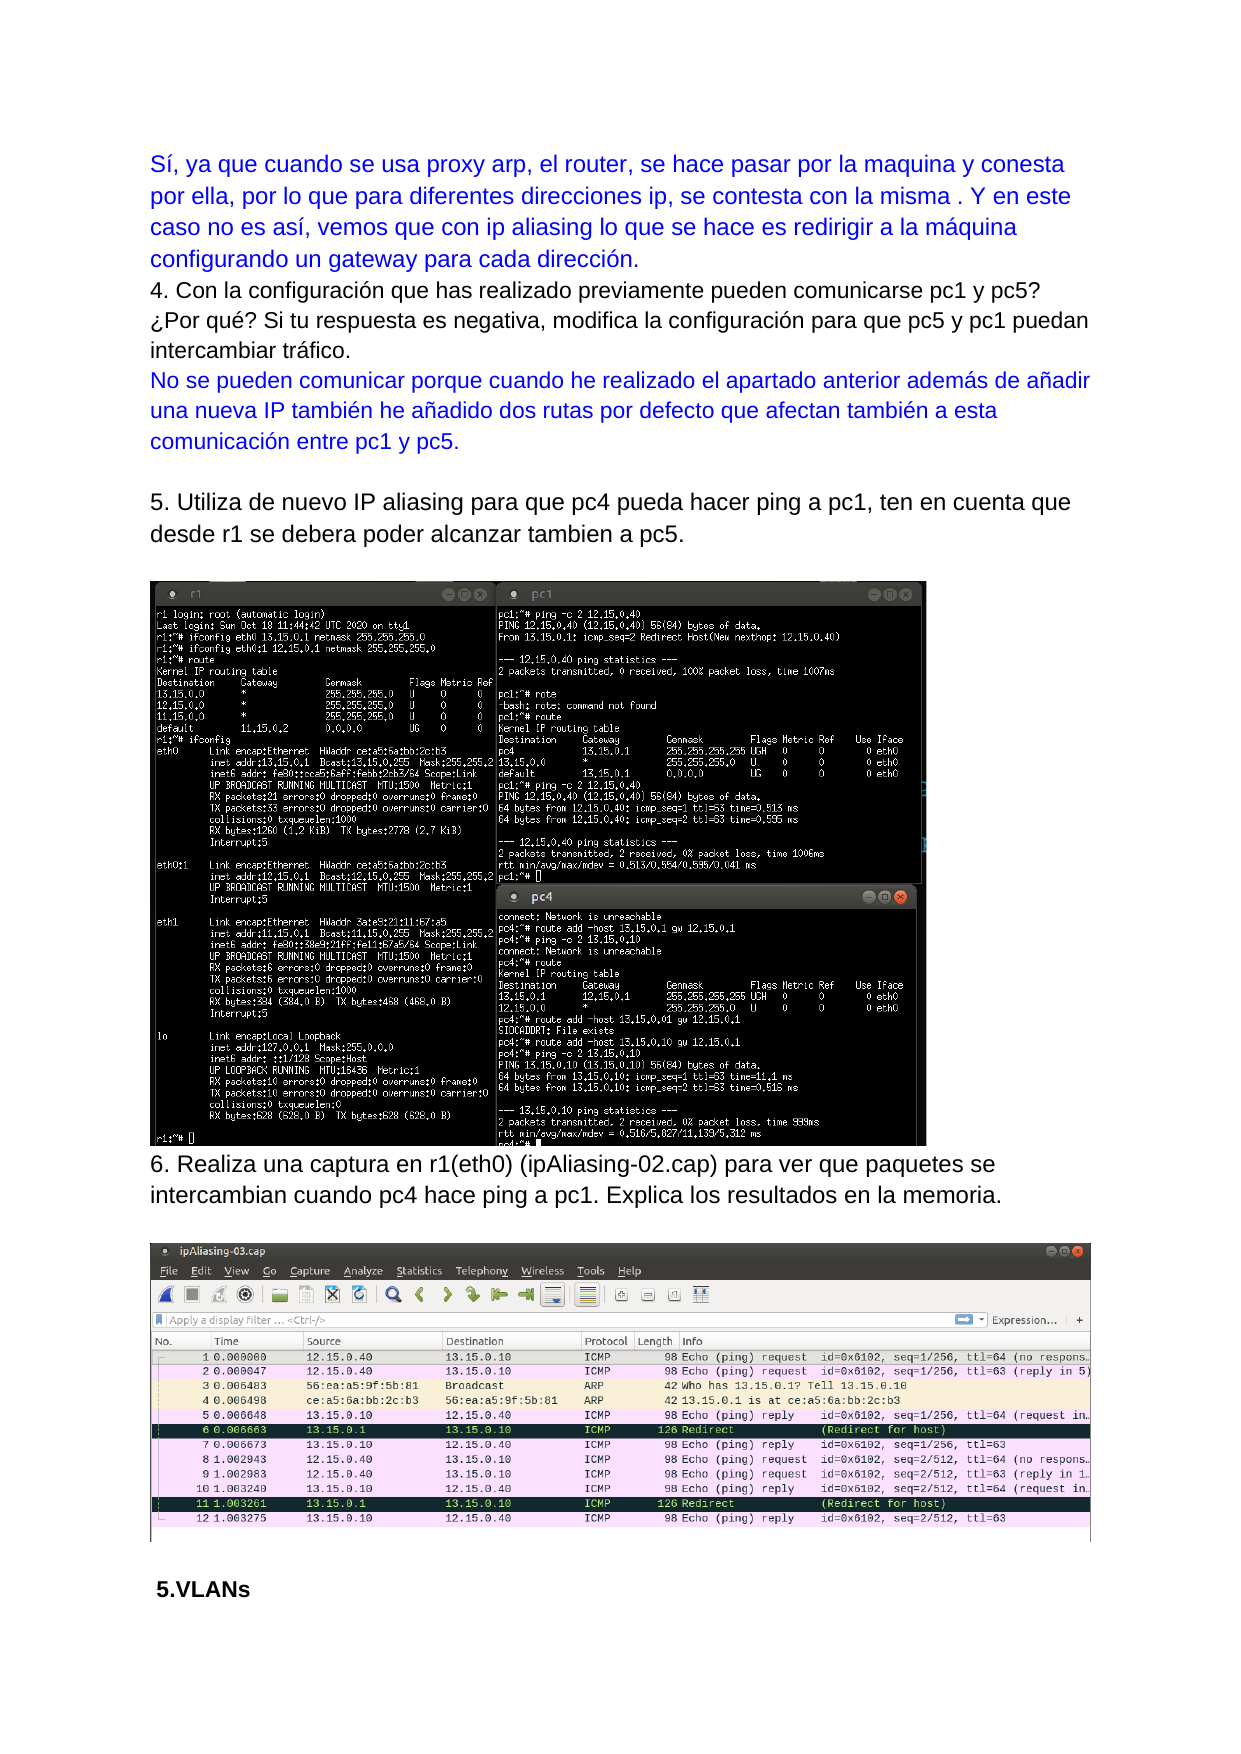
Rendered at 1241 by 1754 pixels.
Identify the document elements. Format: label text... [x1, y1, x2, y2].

picture [150, 581, 927, 1146]
text 5.VLANs [150, 1576, 1090, 1602]
text No se pueden comunicar porque cuando he realizado el apartado anterior además de añadir una nueva IP también he añadido dos rutas por defecto que afectan también a esta comunicación entre pc1 y pc5. [150, 367, 1090, 454]
text 5. Utiliza de nuevo IP aliasing para que pc4 pueda hacer ping a pc1, ten en cuenta que desde r1 se debera poder alcanzar tambien a pc5. [150, 488, 1090, 547]
text Sí, ya que cuando se usa proxy arp, el router, se hace pasar por la maquina y conesta por ella, por lo que para diferentes direcciones ip, se contesta con la misma . Y en este caso no es así, vemos que con ip aliasing lo que se hace es redirigir a la máquina configurando un gateway para cada dirección. [150, 150, 1090, 273]
picture [150, 1243, 1091, 1542]
text 4. Con la configuración que has realizado previamente pueden comunicarse pc1 y pc5? ¿Por qué? Si tu respuesta es negativa, modifica la configuración para que pc5 y pc1 puedan intercambiar tráfico. [150, 277, 1090, 363]
text 6. Realiza una captura en r1(eth0) (ipAliasing-02.cap) para ver que paquetes se intercambian cuando pc4 hace ping a pc1. Explica los resultados en la memoria. [150, 1150, 1090, 1209]
